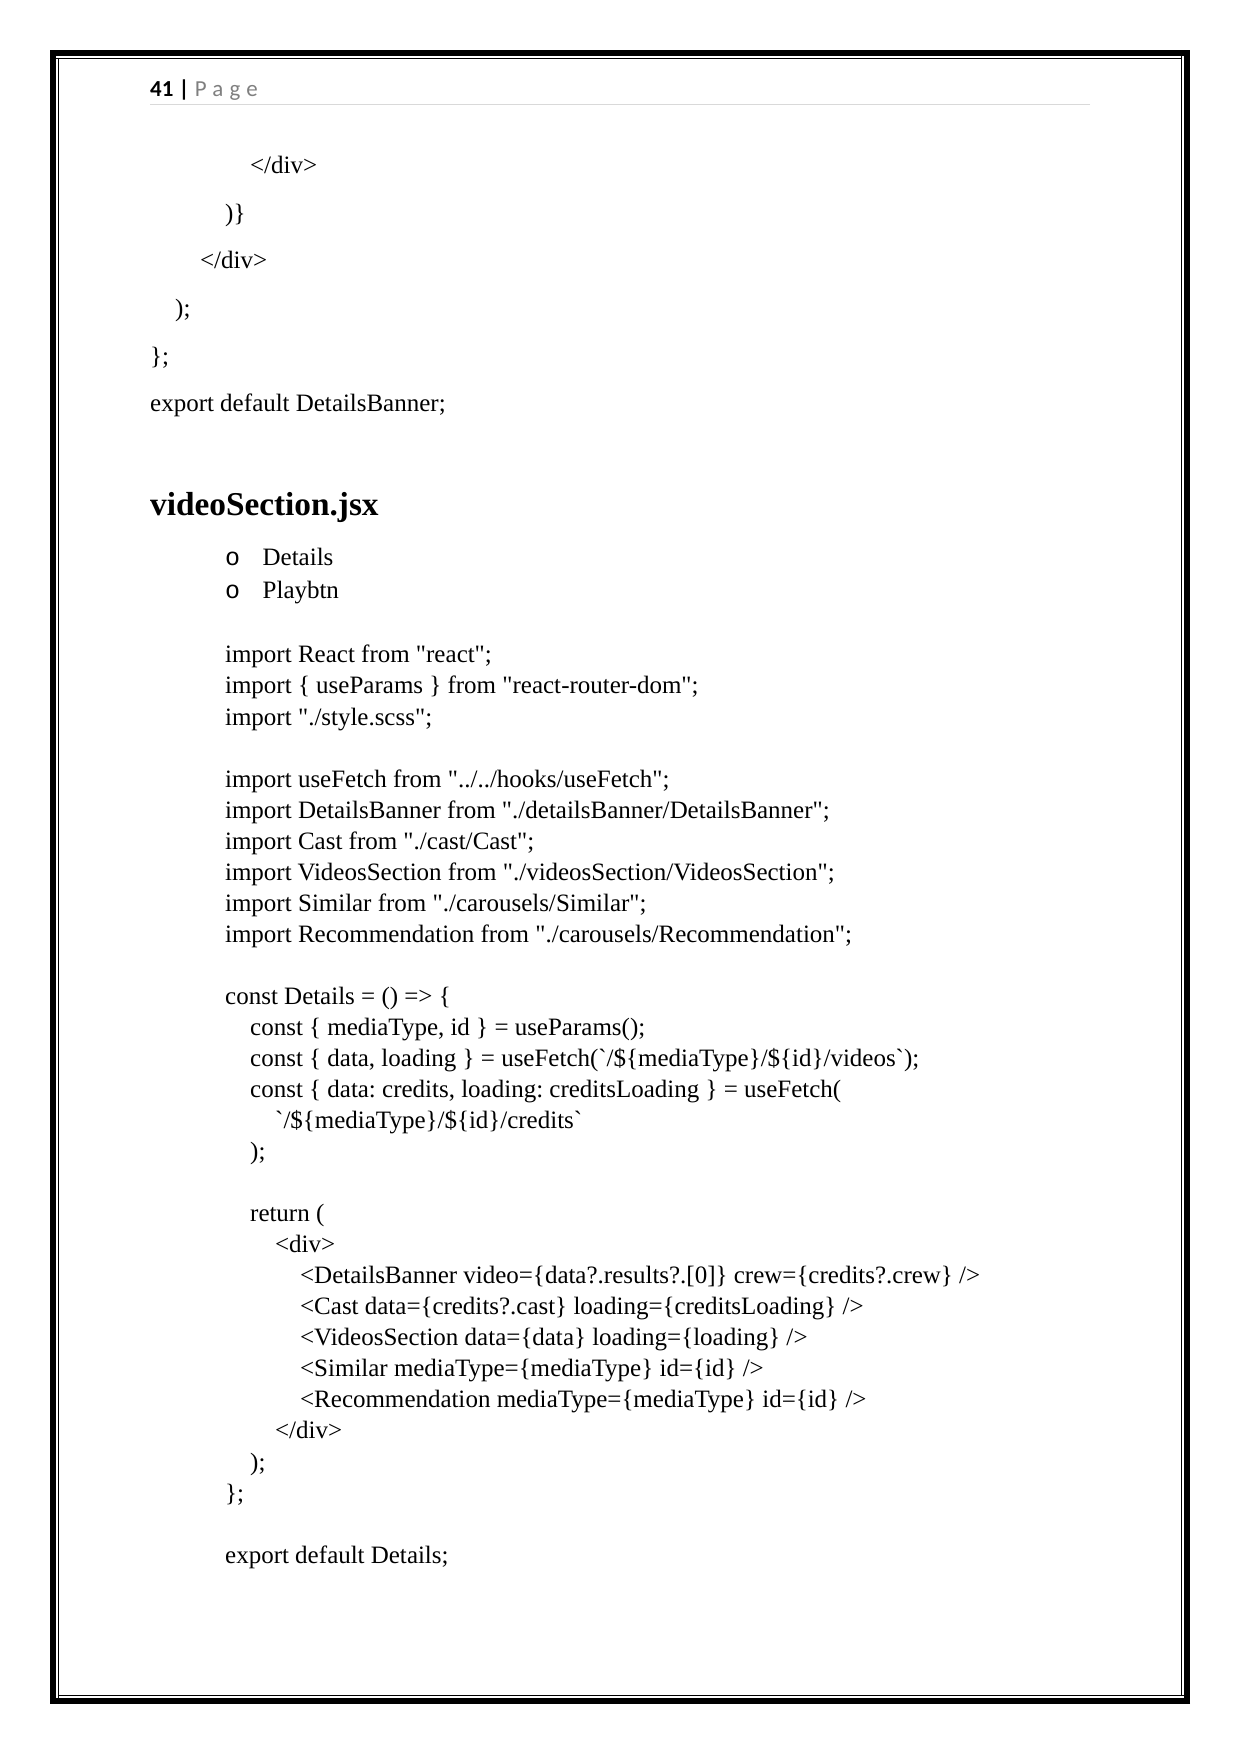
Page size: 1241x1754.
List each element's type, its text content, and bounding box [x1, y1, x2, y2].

list import Recommendation from "./carousels/Recommendation"; [225, 919, 1090, 948]
list <div> [225, 1229, 1090, 1258]
text videoSection.jsx [150, 484, 1090, 522]
list import Similar from "./carousels/Similar"; [225, 888, 1090, 917]
list const { mediaType, id } = useParams(); [225, 1012, 1090, 1041]
list import Cast from "./cast/Cast"; [225, 826, 1090, 854]
list Playbtn [225, 575, 1090, 606]
list }; [225, 1478, 1090, 1506]
text </div> [150, 150, 1090, 179]
list <DetailsBanner video={data?.results?.[0]} crew={credits?.crew} /> [225, 1260, 1090, 1289]
list import React from "react"; [225, 639, 1090, 668]
list const { data, loading } = useFetch(`/${mediaType}/${id}/videos`); [225, 1043, 1090, 1072]
list <Cast data={credits?.cast} loading={creditsLoading} /> [225, 1291, 1090, 1320]
text }; [150, 341, 1090, 369]
list import VideosSection from "./videosSection/VideosSection"; [225, 857, 1090, 886]
list import { useParams } from "react-router-dom"; [225, 671, 1090, 699]
list ); [225, 1136, 1090, 1165]
text </div> [150, 245, 1090, 274]
list Details [225, 542, 1090, 573]
list return ( [225, 1198, 1090, 1227]
list `/${mediaType}/${id}/credits` [225, 1105, 1090, 1134]
list import "./style.scss"; [225, 702, 1090, 730]
list <VideosSection data={data} loading={loading} /> [225, 1322, 1090, 1351]
text ); [150, 293, 1090, 322]
list <Similar mediaType={mediaType} id={id} /> [225, 1353, 1090, 1382]
list </div> [225, 1416, 1090, 1444]
list const { data: credits, loading: creditsLoading } = useFetch( [225, 1074, 1090, 1103]
list import useFetch from "../../hooks/useFetch"; [225, 764, 1090, 792]
text export default DetailsBanner; [150, 388, 1090, 417]
list ); [225, 1447, 1090, 1475]
list import DetailsBanner from "./detailsBanner/DetailsBanner"; [225, 795, 1090, 823]
list const Details = () => { [225, 981, 1090, 1010]
list <Recommendation mediaType={mediaType} id={id} /> [225, 1384, 1090, 1413]
list export default Details; [225, 1540, 1090, 1568]
text )} [150, 198, 1090, 226]
